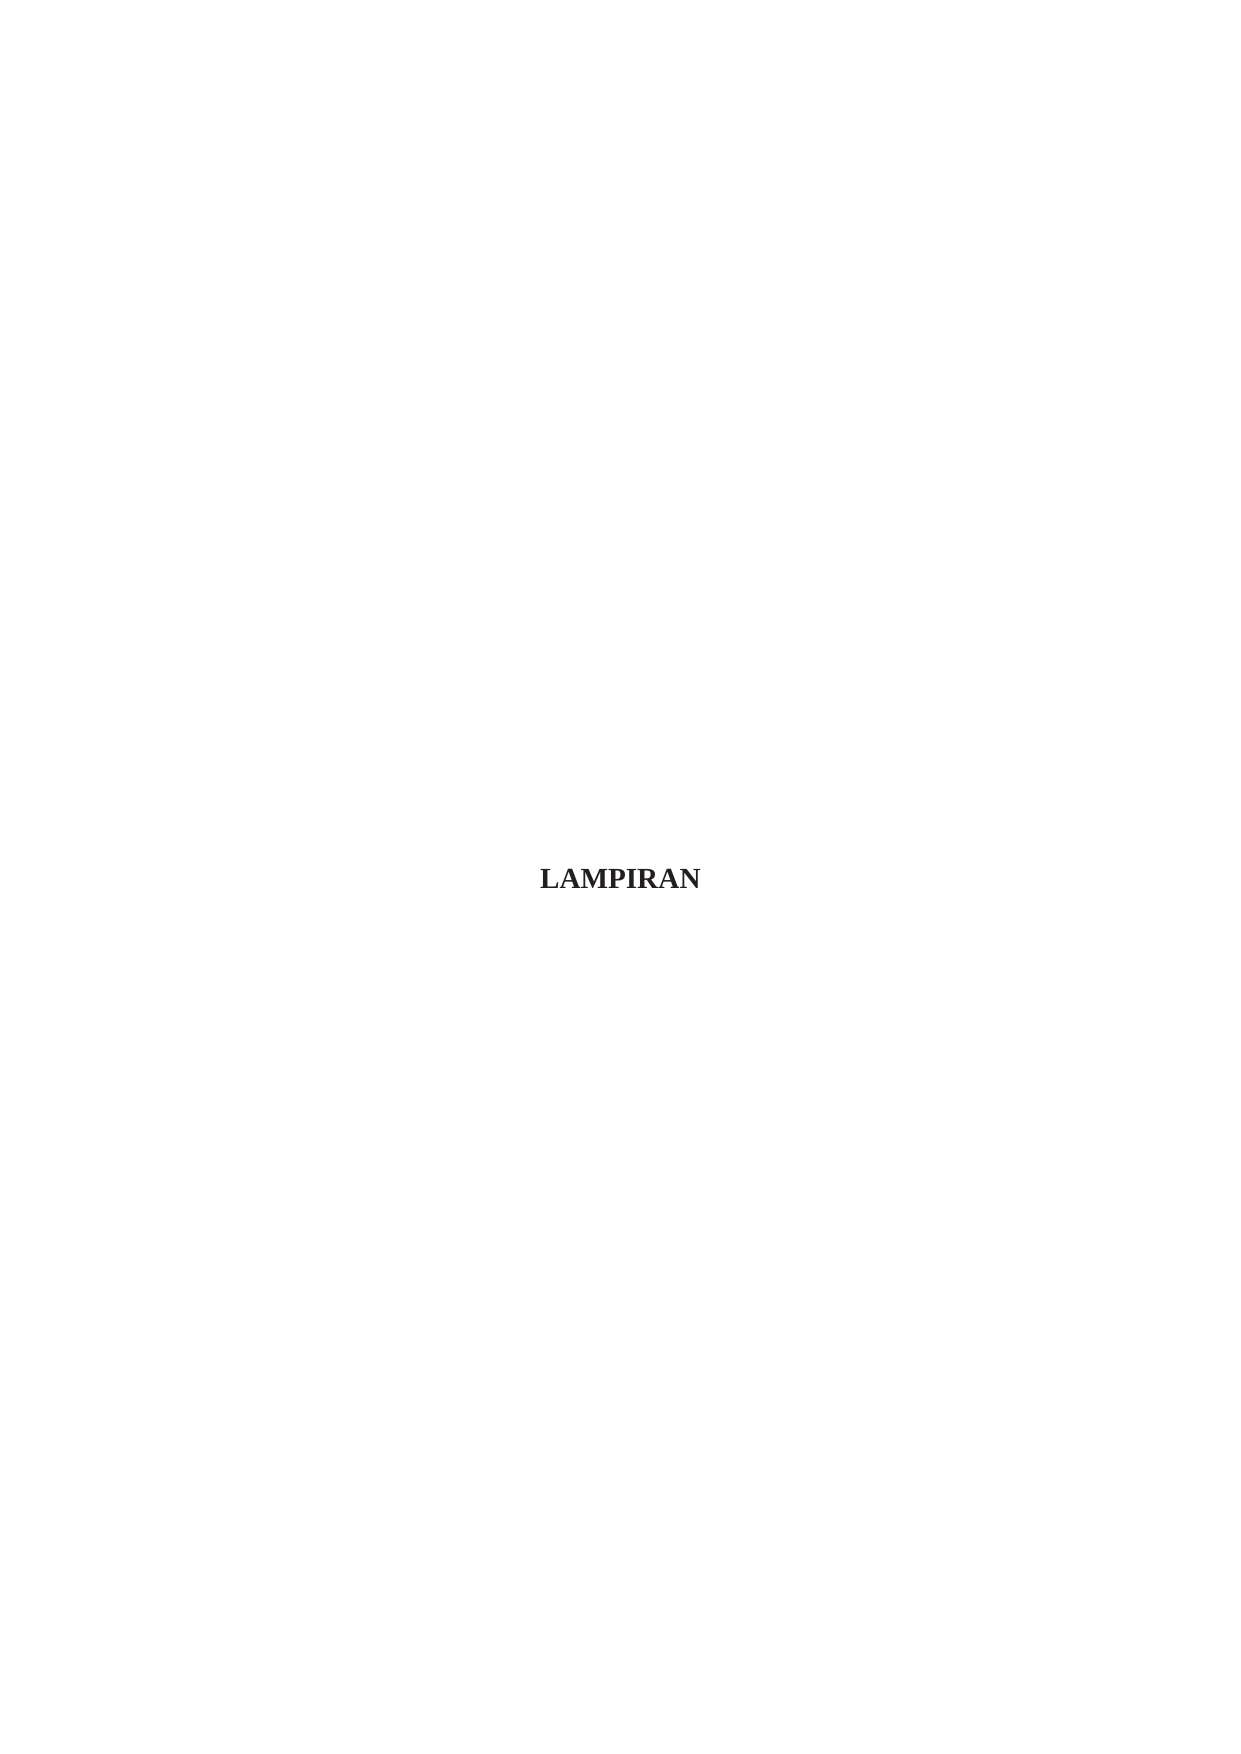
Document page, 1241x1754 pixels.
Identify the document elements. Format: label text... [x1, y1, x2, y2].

subtitle LAMPIRAN [218, 861, 1023, 894]
